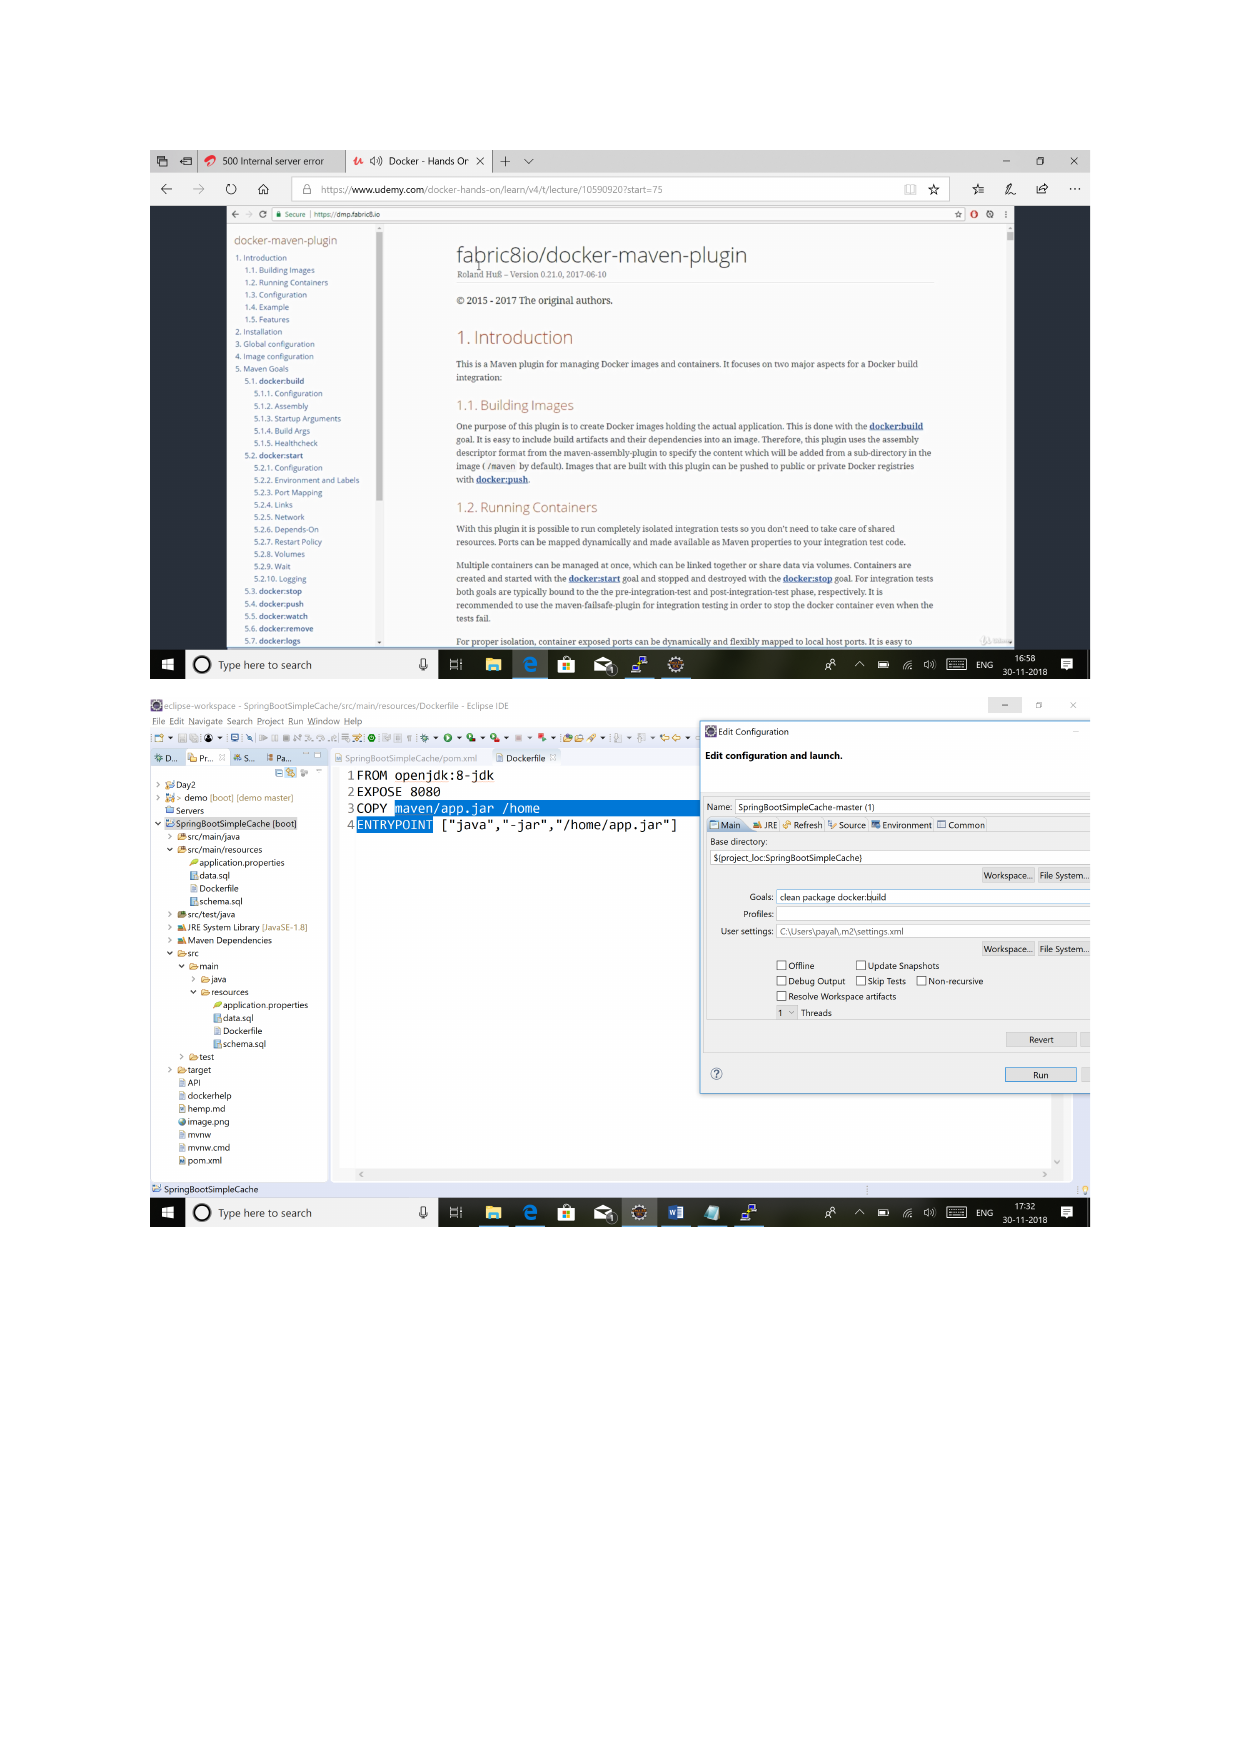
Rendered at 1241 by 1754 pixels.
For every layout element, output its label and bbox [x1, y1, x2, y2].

picture [150, 697, 1091, 1227]
picture [150, 150, 1091, 679]
